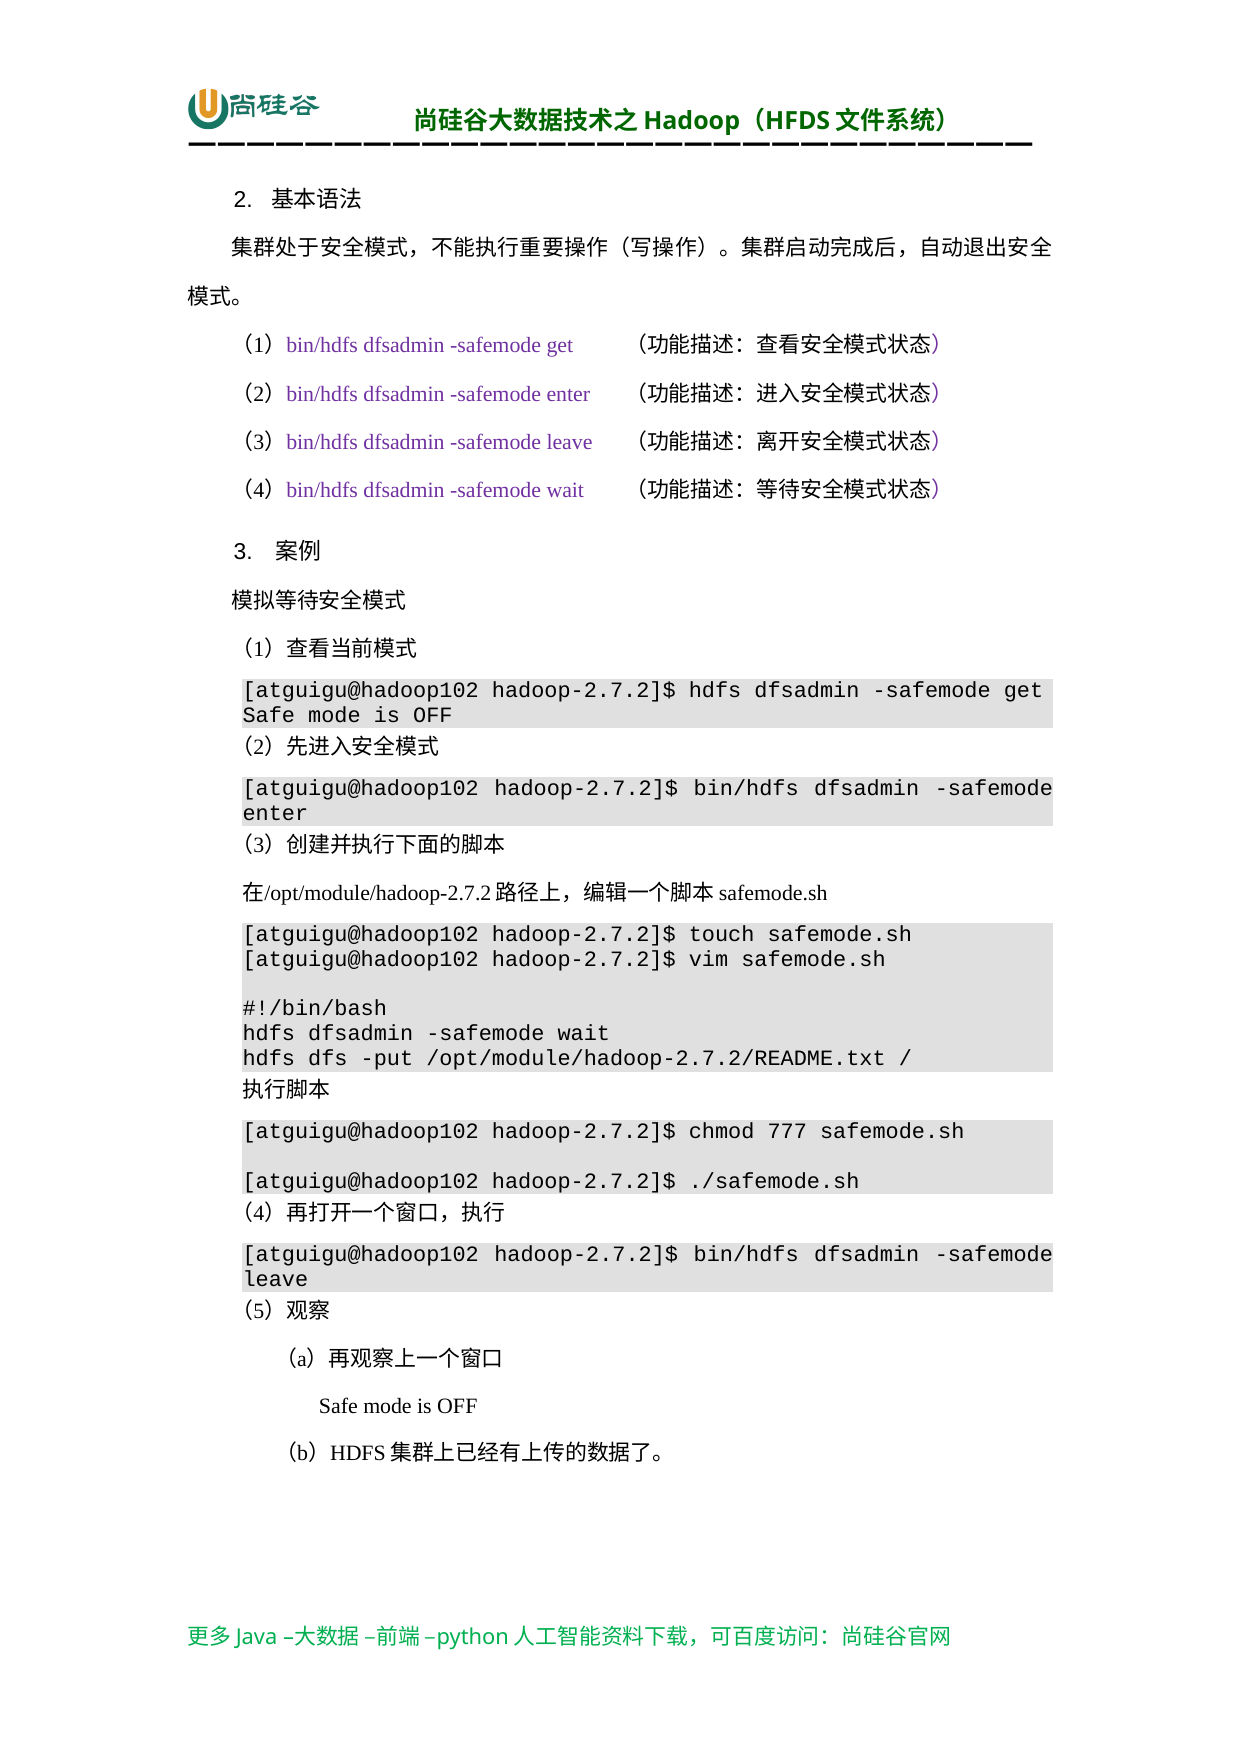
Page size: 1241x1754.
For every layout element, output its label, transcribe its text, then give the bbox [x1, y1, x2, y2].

list 基本语法 [233, 165, 1053, 230]
text （4）bin/hdfs dfsadmin -safemode wait （功能描述：等待安全模式状态） [187, 472, 1053, 504]
text #!/bin/bash [242, 997, 1053, 1022]
text （3）bin/hdfs dfsadmin -safemode leave （功能描述：离开安全模式状态） [187, 423, 1053, 456]
text 模拟等待安全模式 [187, 582, 1053, 615]
text （5）观察 [187, 1292, 1053, 1325]
text [atguigu@hadoop102 hadoop-2.7.2]$ ./safemode.sh [242, 1170, 1053, 1194]
picture [187, 88, 320, 130]
text [atguigu@hadoop102 hadoop-2.7.2]$ chmod 777 safemode.sh [242, 1120, 1053, 1145]
text （1）bin/hdfs dfsadmin -safemode get （功能描述：查看安全模式状态） [187, 327, 1053, 359]
text [atguigu@hadoop102 hadoop-2.7.2]$ bin/hdfs dfsadmin -safemode enter [242, 777, 1053, 826]
text （1）查看当前模式 [187, 631, 1053, 663]
text Safe mode is OFF [275, 1389, 1053, 1422]
text （4）再打开一个窗口，执行 [187, 1194, 1053, 1227]
text （2）bin/hdfs dfsadmin -safemode enter （功能描述：进入安全模式状态） [187, 375, 1053, 408]
text [atguigu@hadoop102 hadoop-2.7.2]$ bin/hdfs dfsadmin -safemode leave [242, 1243, 1053, 1292]
text Safe mode is OFF [242, 704, 1053, 728]
text （2）先进入安全模式 [187, 728, 1053, 761]
text [atguigu@hadoop102 hadoop-2.7.2]$ hdfs dfsadmin -safemode get [242, 679, 1053, 704]
text 执行脚本 [198, 1072, 1053, 1104]
text hdfs dfsadmin -safemode wait [242, 1022, 1053, 1047]
text 在/opt/module/hadoop-2.7.2路径上，编辑一个脚本safemode.sh [198, 875, 1053, 907]
text 集群处于安全模式，不能执行重要操作（写操作）。集群启动完成后，自动退出安全模式。 [187, 230, 1053, 311]
text hdfs dfs -put /opt/module/hadoop-2.7.2/README.txt / [242, 1047, 1053, 1072]
text （b）HDFS集群上已经有上传的数据了。 [231, 1434, 1053, 1467]
text [atguigu@hadoop102 hadoop-2.7.2]$ vim safemode.sh [242, 948, 1053, 973]
text [atguigu@hadoop102 hadoop-2.7.2]$ touch safemode.sh [242, 923, 1053, 948]
text （a）再观察上一个窗口 [231, 1341, 1053, 1373]
text 3. 案例 [187, 517, 1053, 582]
text （3）创建并执行下面的脚本 [187, 826, 1053, 859]
